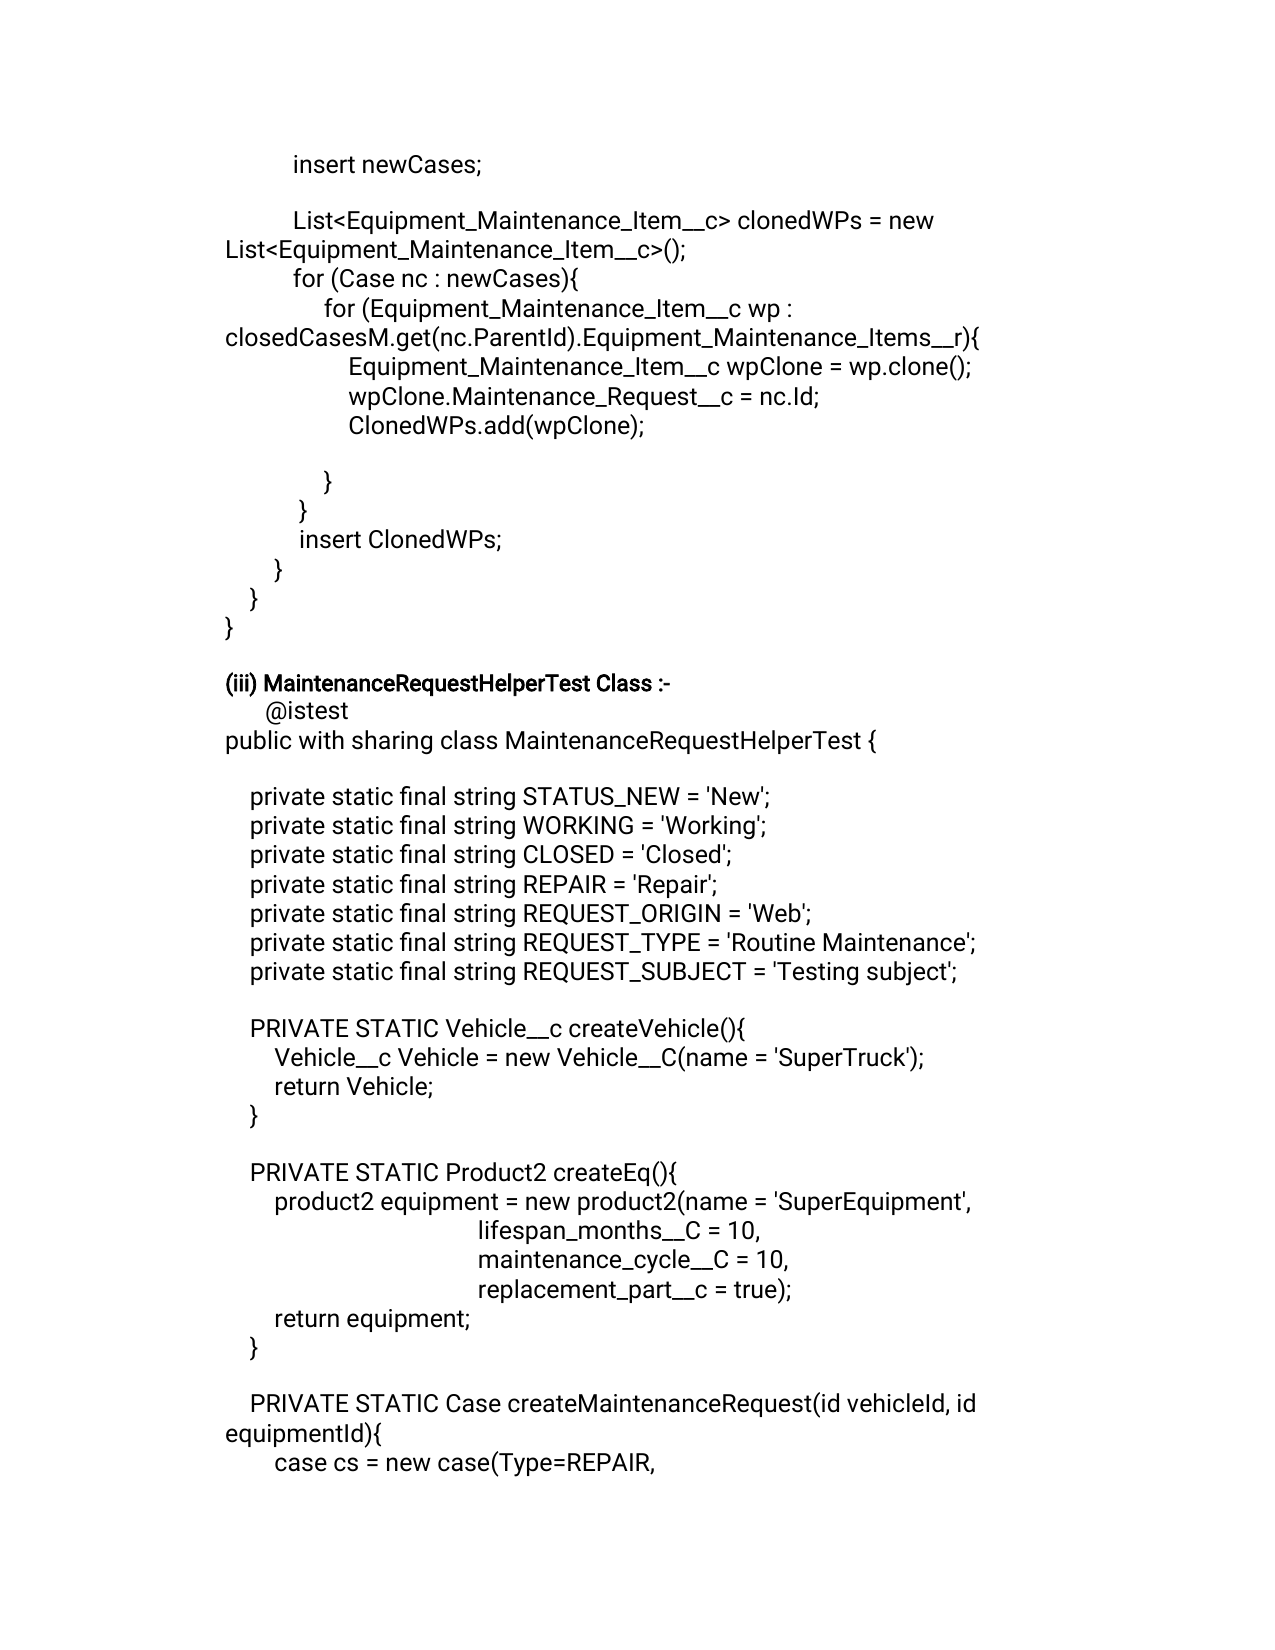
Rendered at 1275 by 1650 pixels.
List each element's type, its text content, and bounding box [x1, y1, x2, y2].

text wpClone.Maintenance_Request__c = nc.Id; [225, 382, 1125, 411]
text } [225, 1333, 1125, 1363]
text case cs = new case(Type=REPAIR, [225, 1448, 1125, 1477]
text for (Case nc : newCases){ [225, 265, 1125, 294]
text ClonedWPs.add(wpClone); [225, 411, 1125, 440]
text insert ClonedWPs; [225, 526, 1125, 555]
text lifespan_months__C = 10, [225, 1216, 1125, 1246]
text private static final string REQUEST_TYPE = 'Routine Maintenance'; [225, 928, 1125, 958]
text private static final string WORKING = 'Working'; [225, 811, 1125, 841]
text insert newCases; [225, 150, 1125, 179]
text } [225, 555, 1125, 584]
text } [225, 467, 1125, 496]
text } [225, 613, 1125, 643]
text private static final string REPAIR = 'Repair'; [225, 870, 1125, 899]
text } [225, 496, 1125, 526]
text maintenance_cycle__C = 10, [225, 1246, 1125, 1275]
text Equipment_Maintenance_Item__c wpClone = wp.clone(); [225, 352, 1125, 382]
text product2 equipment = new product2(name = 'SuperEquipment', [225, 1187, 1125, 1216]
text private static final string CLOSED = 'Closed'; [225, 841, 1125, 870]
text PRIVATE STATIC Product2 createEq(){ [225, 1158, 1125, 1187]
text } [225, 584, 1125, 613]
text private static final string STATUS_NEW = 'New'; [225, 782, 1125, 811]
text PRIVATE STATIC Vehicle__c createVehicle(){ [225, 1014, 1125, 1043]
text return Vehicle; [225, 1072, 1125, 1102]
text replacement_part__c = true); [225, 1275, 1125, 1304]
text PRIVATE STATIC Case createMaintenanceRequest(id vehicleId, id equipmentId){ [225, 1389, 1125, 1448]
text private static final string REQUEST_ORIGIN = 'Web'; [225, 899, 1125, 928]
text public with sharing class MaintenanceRequestHelperTest { [225, 726, 1125, 755]
text (iii) MaintenanceRequestHelperTest Class :- [225, 670, 1125, 697]
text @istest [225, 697, 1125, 726]
text } [225, 1102, 1125, 1131]
text private static final string REQUEST_SUBJECT = 'Testing subject'; [225, 958, 1125, 987]
text List<Equipment_Maintenance_Item__c> clonedWPs = new List<Equipment_Maintenance_Item__c>(); [225, 206, 1125, 265]
text Vehicle__c Vehicle = new Vehicle__C(name = 'SuperTruck'); [225, 1043, 1125, 1072]
text return equipment; [225, 1304, 1125, 1333]
text for (Equipment_Maintenance_Item__c wp : closedCasesM.get(nc.ParentId).Equipment_Maintenance_Items__r){ [225, 294, 1125, 352]
